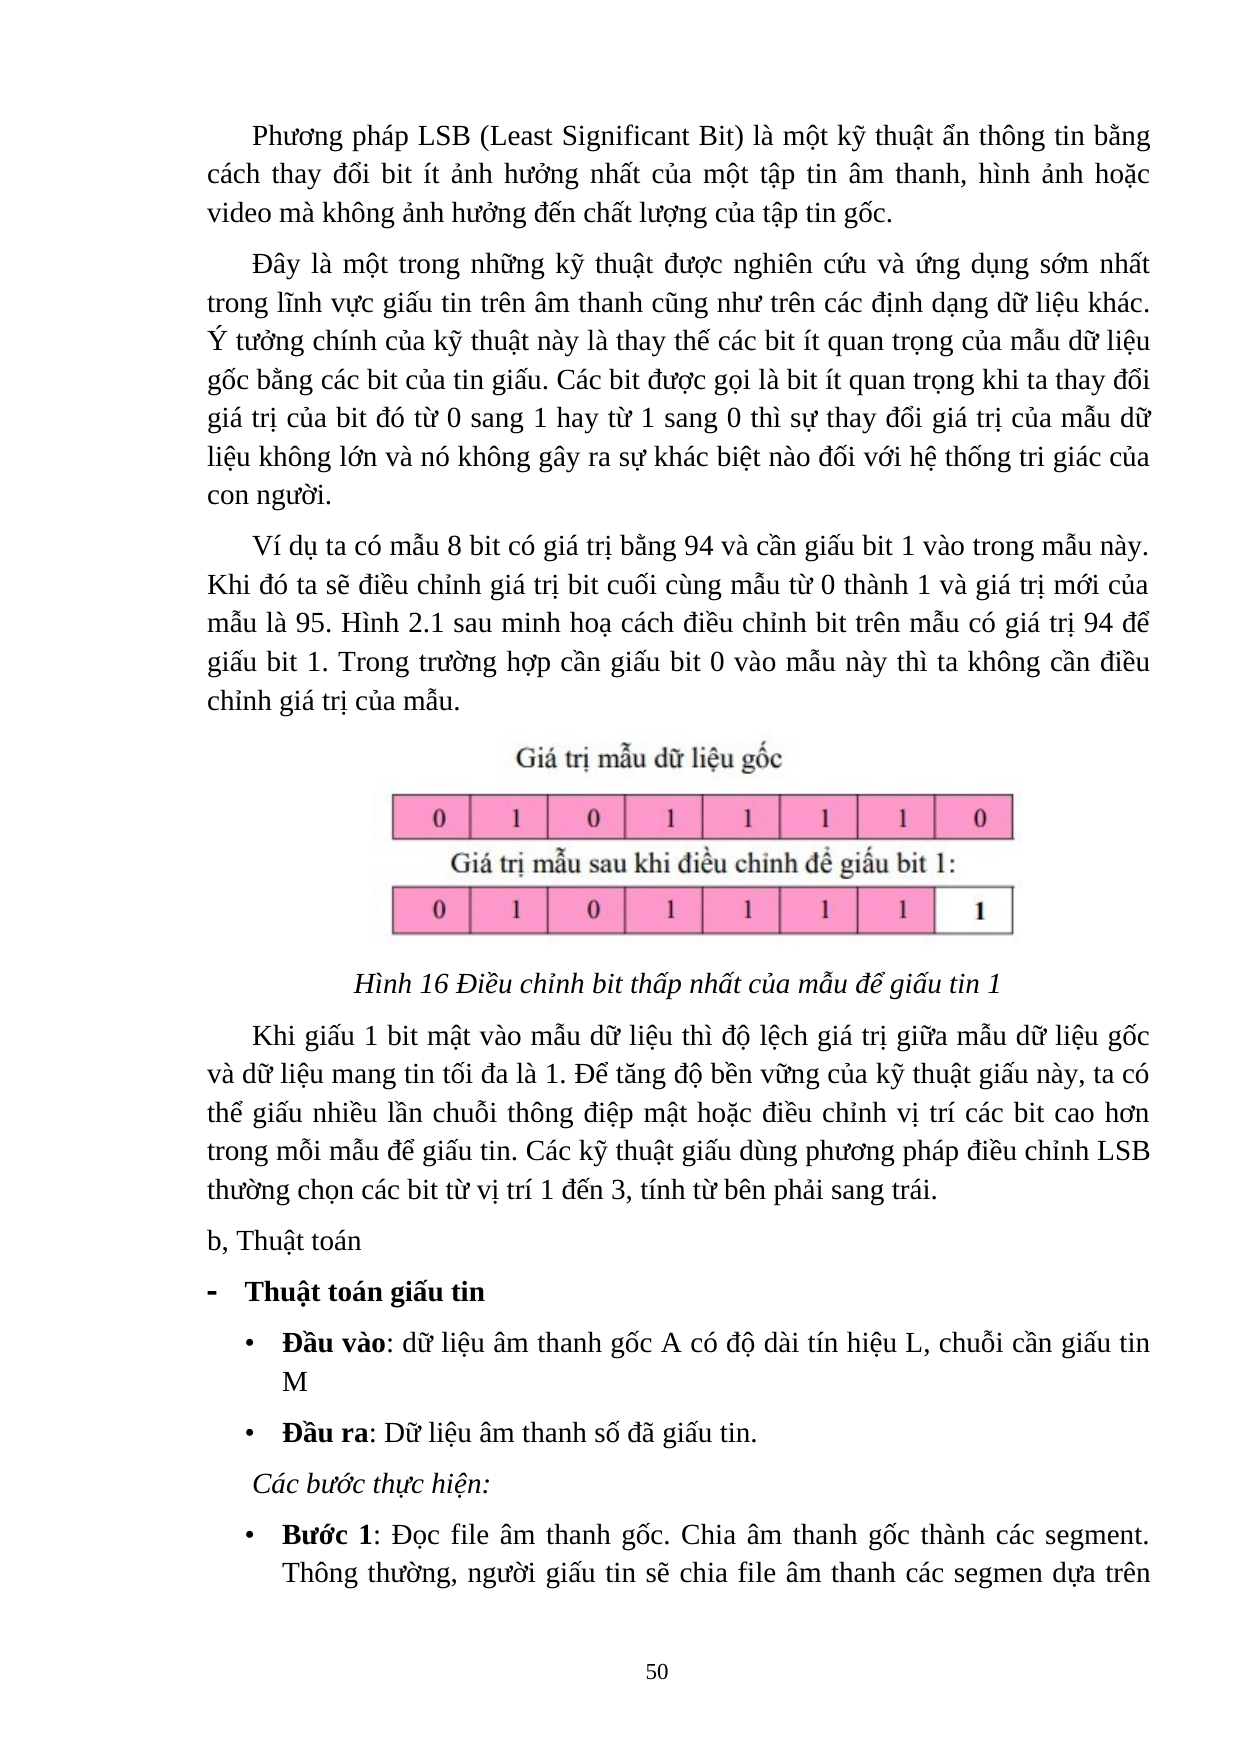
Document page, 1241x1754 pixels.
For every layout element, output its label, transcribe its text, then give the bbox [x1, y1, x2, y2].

list Ví dụ ta có mẫu 8 bit có giá trị bằng 94 và cần giấu bit 1 vào trong mẫu này. Khi đó ta sẽ điều chỉnh giá trị bit cuối cùng mẫu từ 0 thành 1 và giá trị mới của mẫu là 95. Hình 2.1 sau minh hoạ cách điều chỉnh bit trên mẫu có giá trị 94 để giấu bit 1. Trong trường hợp cần giấu bit 0 vào mẫu này thì ta không cần điều chỉnh giá trị của mẫu. [207, 528, 1152, 716]
list Thuật toán giấu tin [207, 1274, 1152, 1308]
list b, Thuật toán [207, 1223, 1152, 1256]
list Khi giấu 1 bit mật vào mẫu dữ liệu thì độ lệch giá trị giữa mẫu dữ liệu gốc và dữ liệu mang tin tối đa là 1. Để tăng độ bền vững của kỹ thuật giấu này, ta có thể giấu nhiều lần chuỗi thông điệp mật hoặc điều chỉnh vị trí các bit cao hơn trong mỗi mẫu để giấu tin. Các kỹ thuật giấu dùng phương pháp điều chỉnh LSB thường chọn các bit từ vị trí 1 đến 3, tính từ bên phải sang trái. [207, 1018, 1152, 1205]
picture [372, 730, 1023, 945]
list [244, 1517, 1152, 1589]
list Phương pháp LSB (Least Significant Bit) là một kỹ thuật ẩn thông tin bằng cách thay đổi bit ít ảnh hưởng nhất của một tập tin âm thanh, hình ảnh hoặc video mà không ảnh hưởng đến chất lượng của tập tin gốc. [207, 118, 1152, 229]
list Các bước thực hiện: [207, 1466, 1152, 1499]
list Đây là một trong những kỹ thuật được nghiên cứu và ứng dụng sớm nhất trong lĩnh vực giấu tin trên âm thanh cũng như trên các định dạng dữ liệu khác. Ý tưởng chính của kỹ thuật này là thay thế các bit ít quan trọng của mẫu dữ liệu gốc bằng các bit của tin giấu. Các bit được gọi là bit ít quan trọng khi ta thay đổi giá trị của bit đó từ 0 sang 1 hay từ 1 sang 0 thì sự thay đổi giá trị của mẫu dữ liệu không lớn và nó không gây ra sự khác biệt nào đối với hệ thống tri giác của con người. [207, 246, 1152, 511]
list Đầu ra: Dữ liệu âm thanh số đã giấu tin. [244, 1415, 1152, 1448]
list Đầu vào: dữ liệu âm thanh gốc A có độ dài tín hiệu L, chuỗi cần giấu tin M [244, 1325, 1152, 1397]
